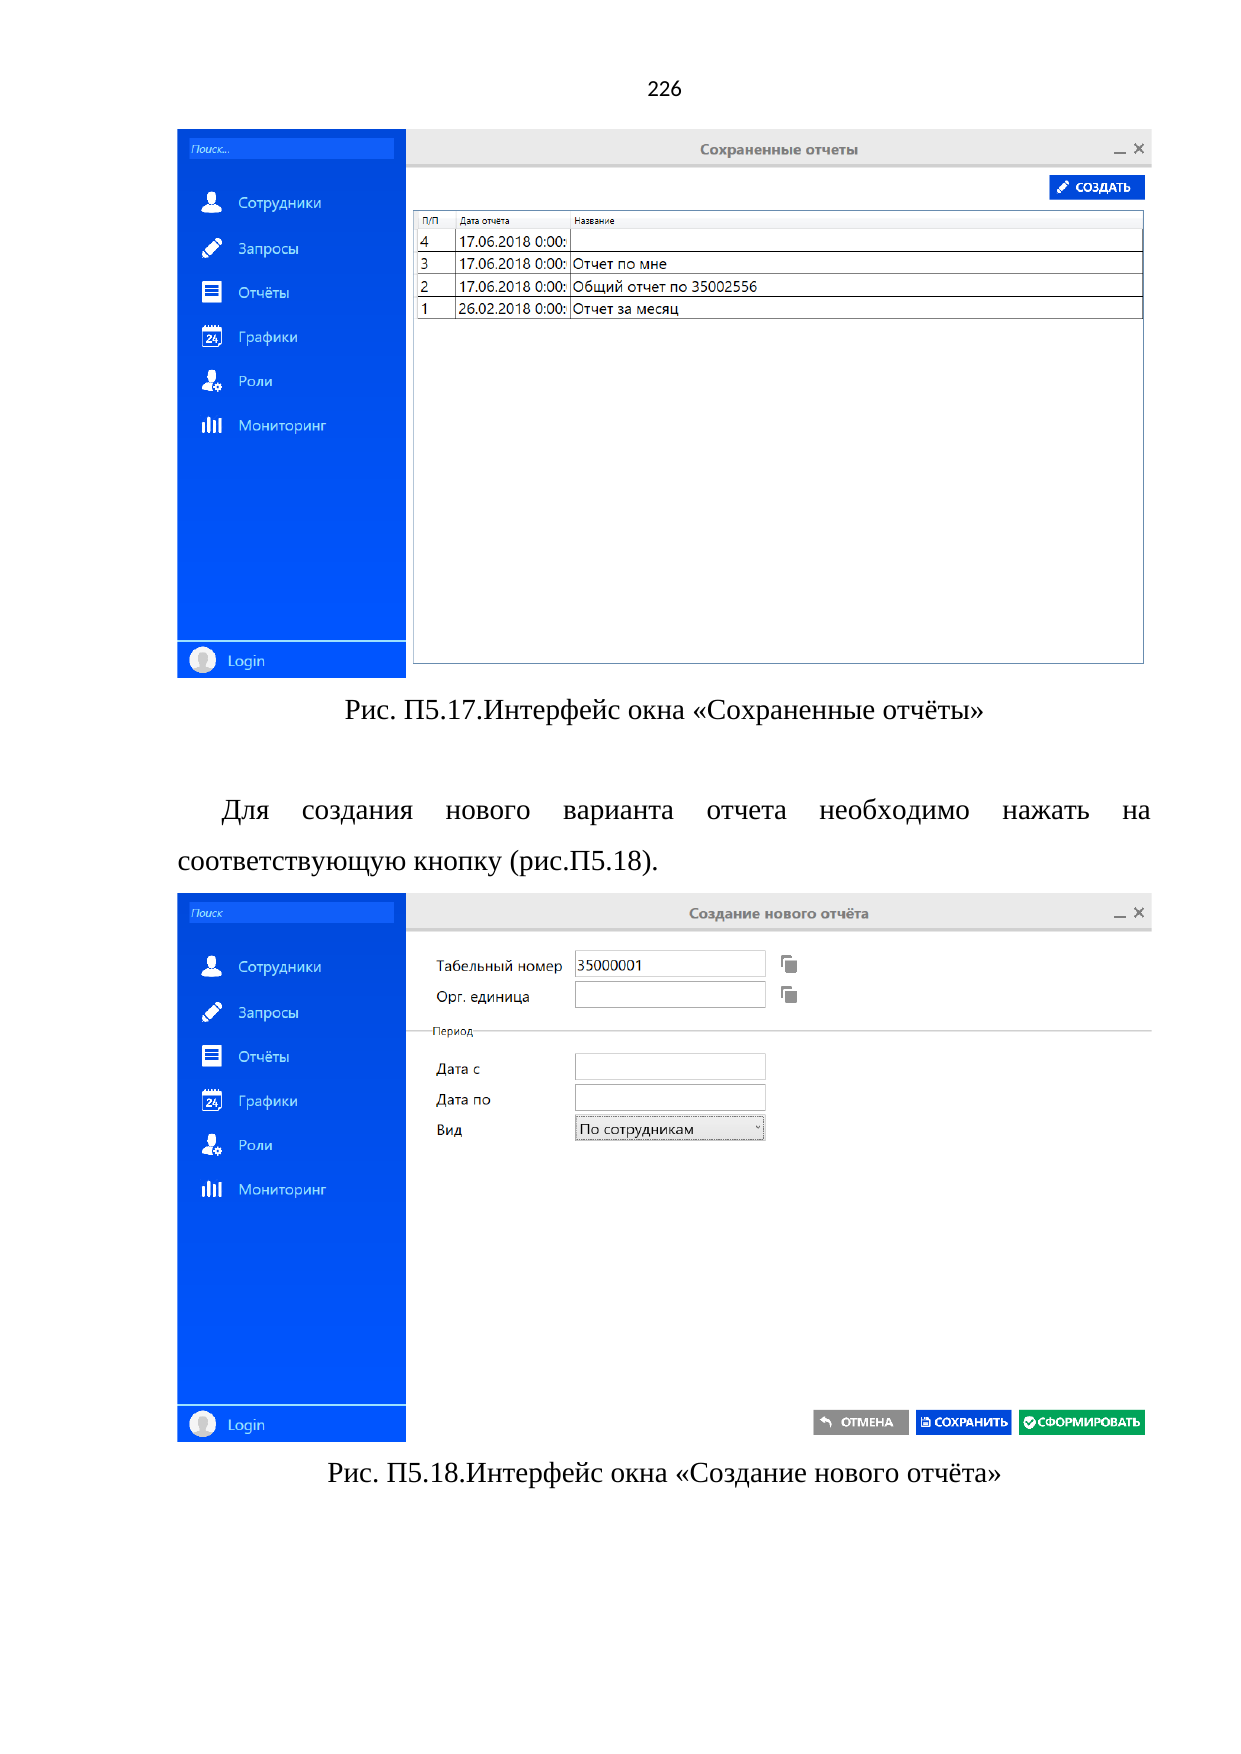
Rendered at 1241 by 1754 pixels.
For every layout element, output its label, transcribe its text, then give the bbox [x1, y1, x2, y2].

text Рис. П5.18.Интерфейс окна «Создание нового отчёта» [177, 1455, 1152, 1489]
text Для создания нового варианта отчета необходимо нажать на соответствующую кнопку (рис.П5.18). [177, 792, 1152, 876]
text Рис. П5.17.Интерфейс окна «Сохраненные отчёты» [177, 692, 1152, 725]
picture [177, 129, 1152, 678]
picture [177, 893, 1152, 1442]
